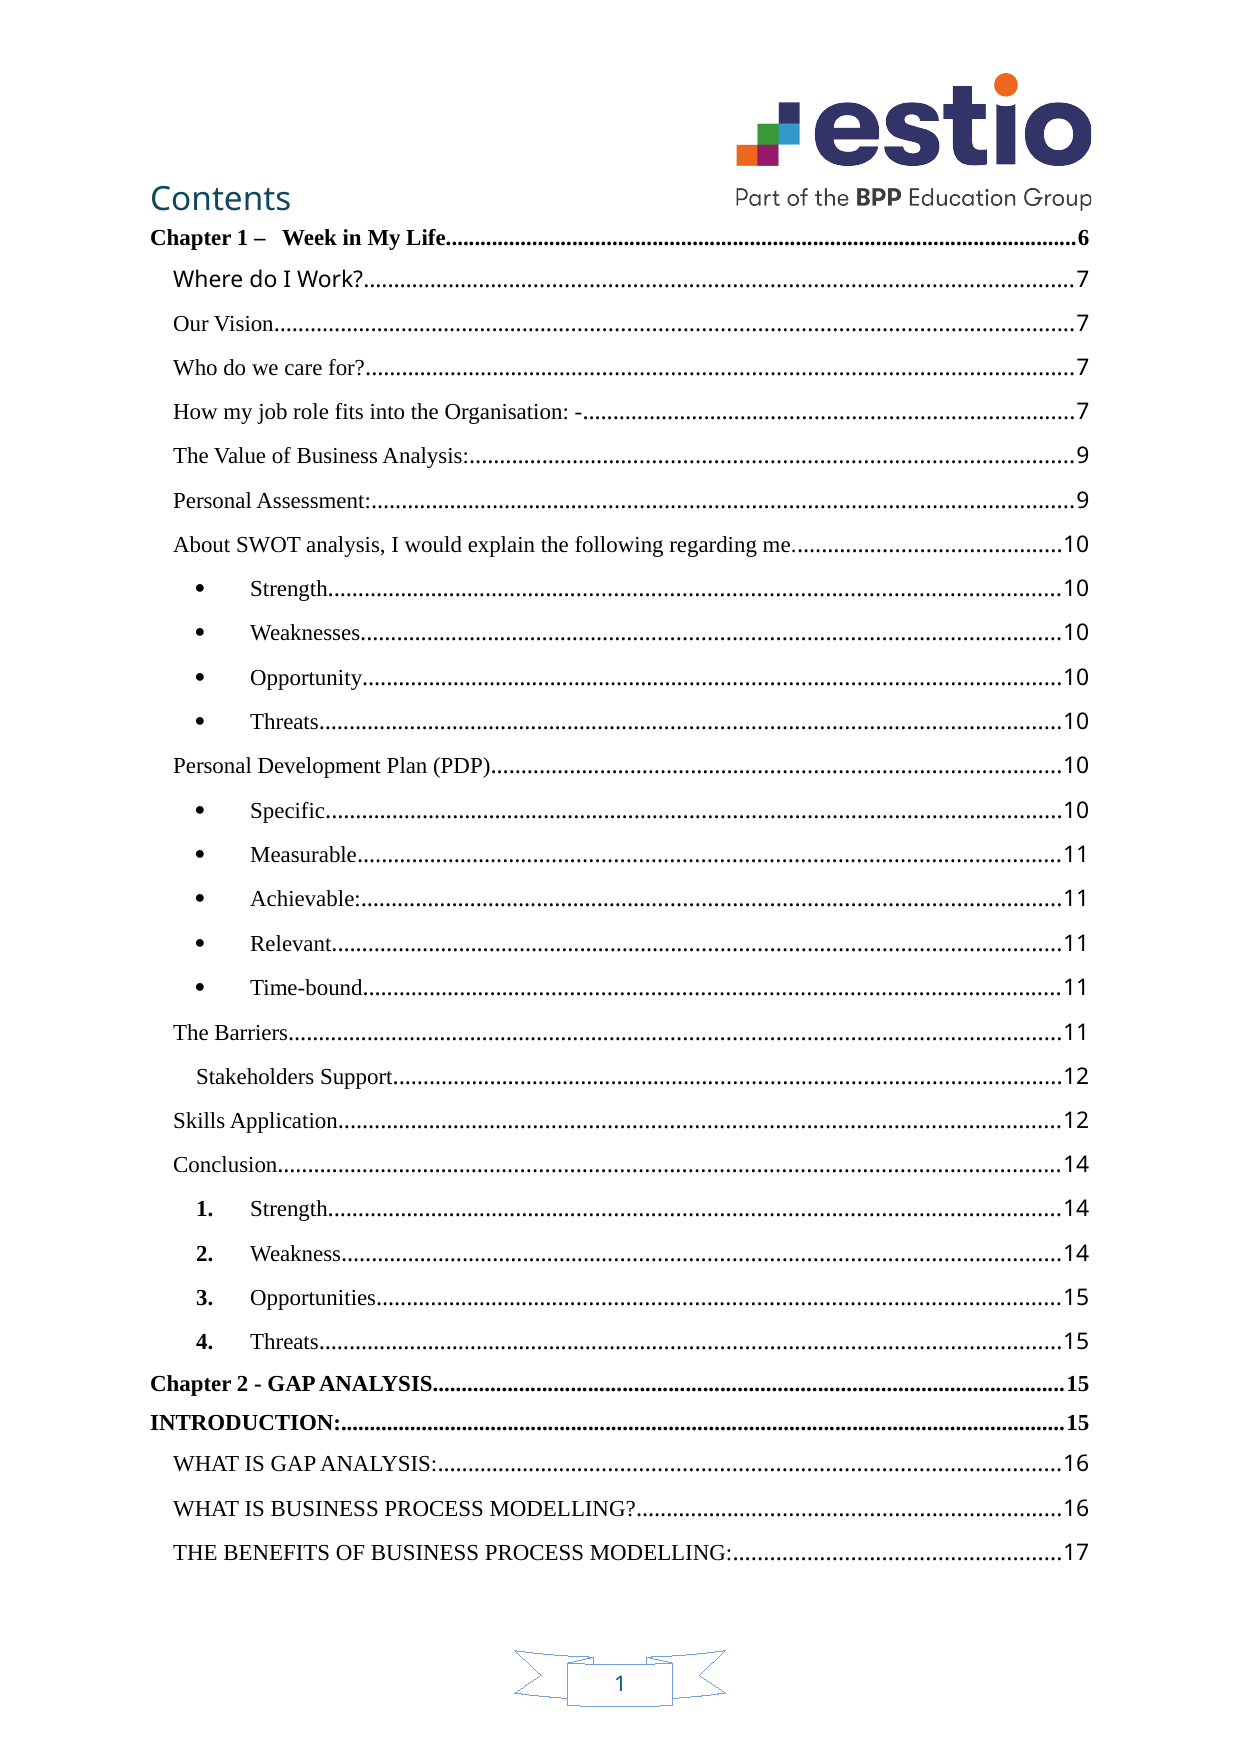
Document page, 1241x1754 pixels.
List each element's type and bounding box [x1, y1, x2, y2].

picture [736, 73, 1092, 211]
